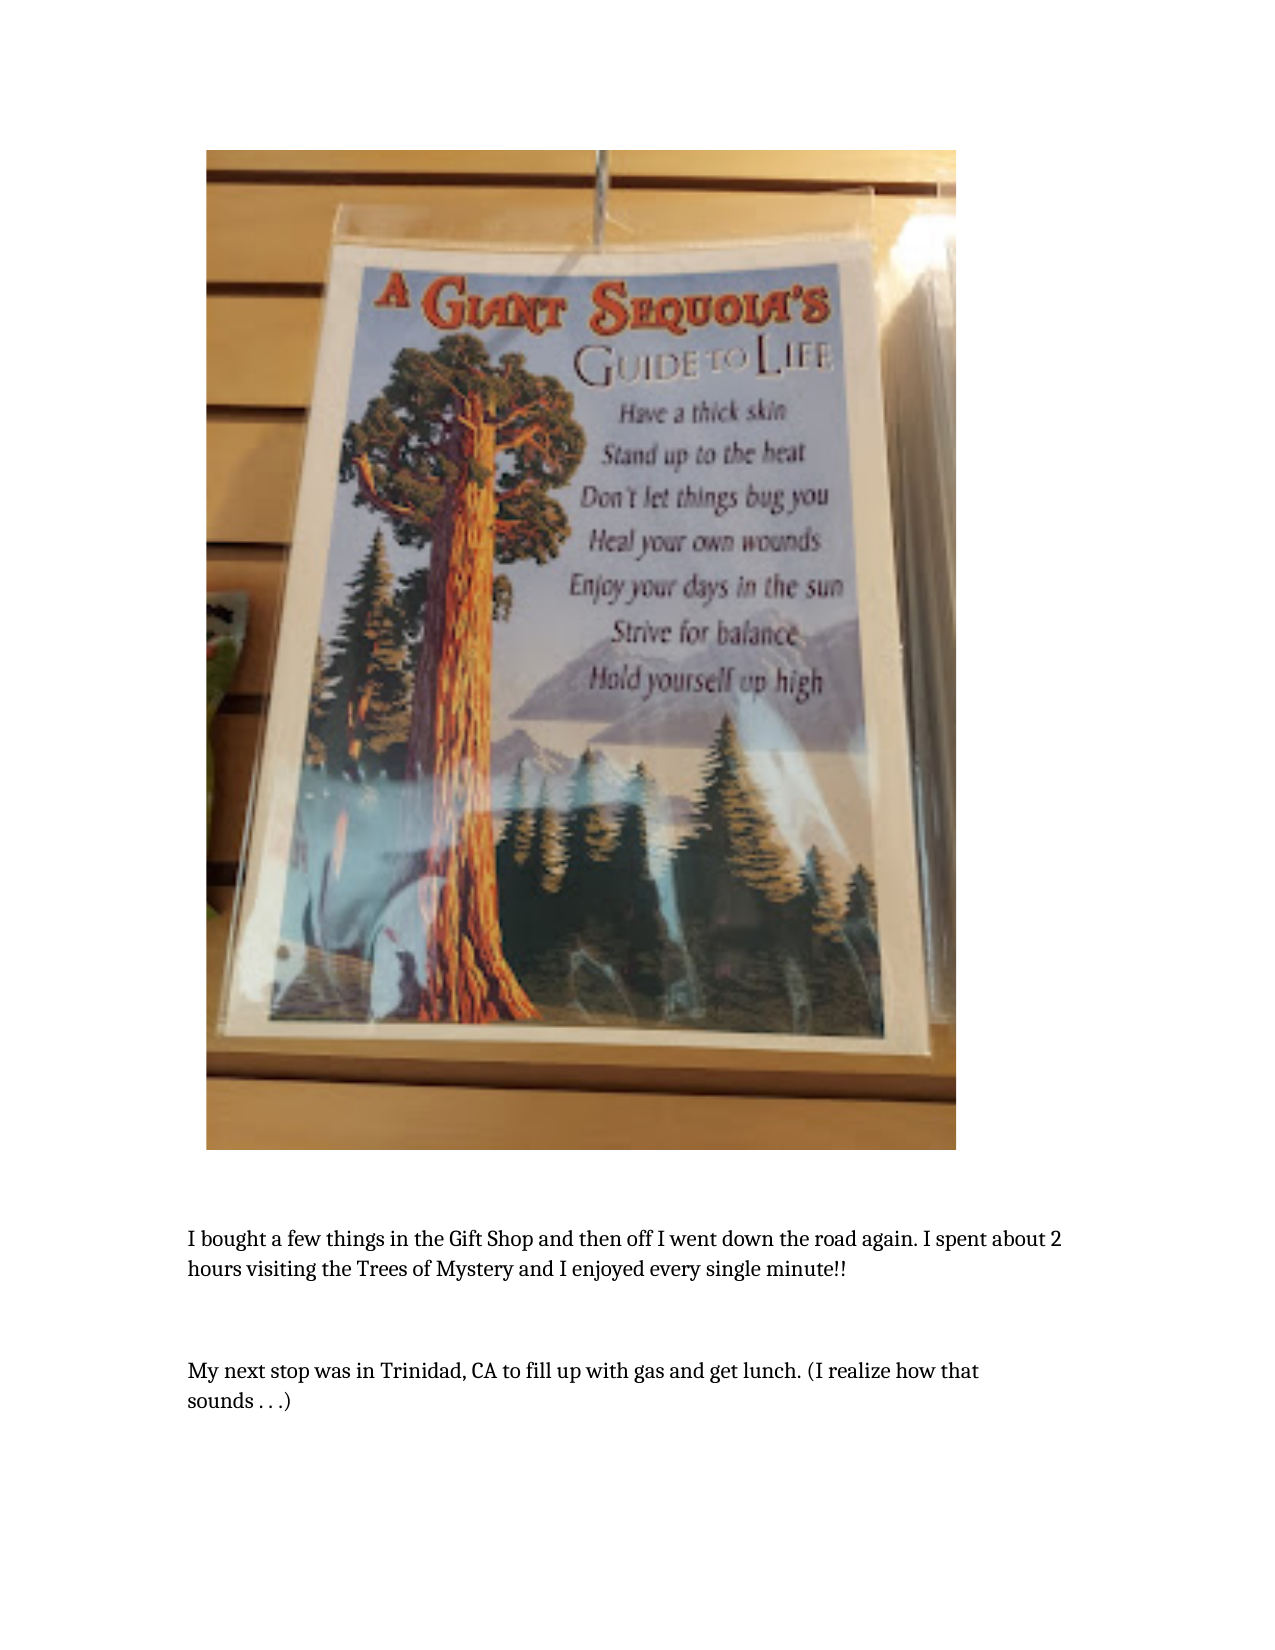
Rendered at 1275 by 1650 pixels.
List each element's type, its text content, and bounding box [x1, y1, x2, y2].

text I bought a few things in the Gift Shop and then off I went down the road again. I spent about 2 hours visiting the Trees of Mystery and I enjoyed every single minute!! [187, 1226, 1087, 1282]
picture [206, 150, 957, 1150]
text My next stop was in Trinidad, CA to fill up with gas and get lunch. (I realize how that sounds . . .) [187, 1358, 1087, 1414]
